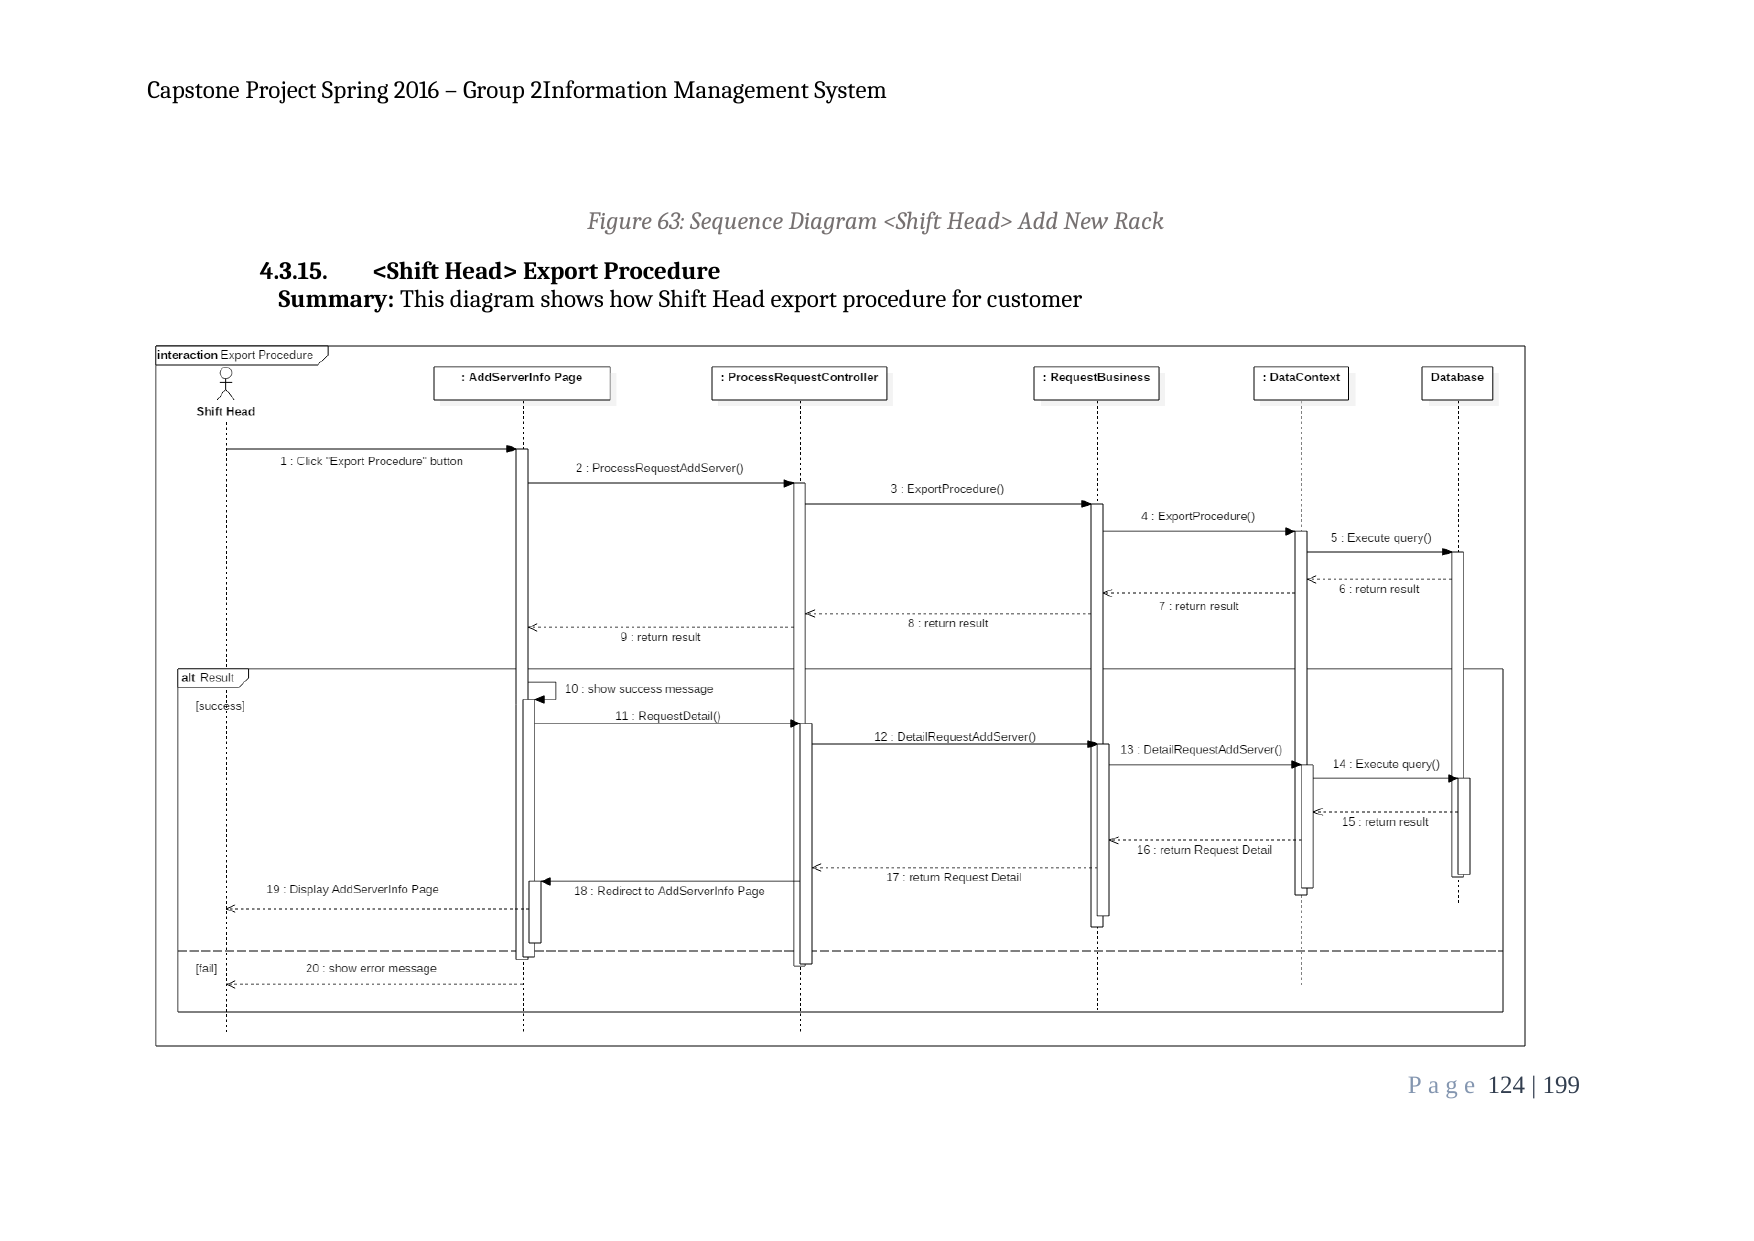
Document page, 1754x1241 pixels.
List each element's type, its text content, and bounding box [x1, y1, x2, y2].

text Figure 63: Sequence Diagram <Shift Head> Add New Rack [147, 207, 1607, 236]
text Summary: This diagram shows how Shift Head export procedure for customer [147, 285, 1607, 314]
picture [147, 337, 1560, 1080]
subtitle <Shift Head> Export Procedure [259, 257, 1607, 285]
